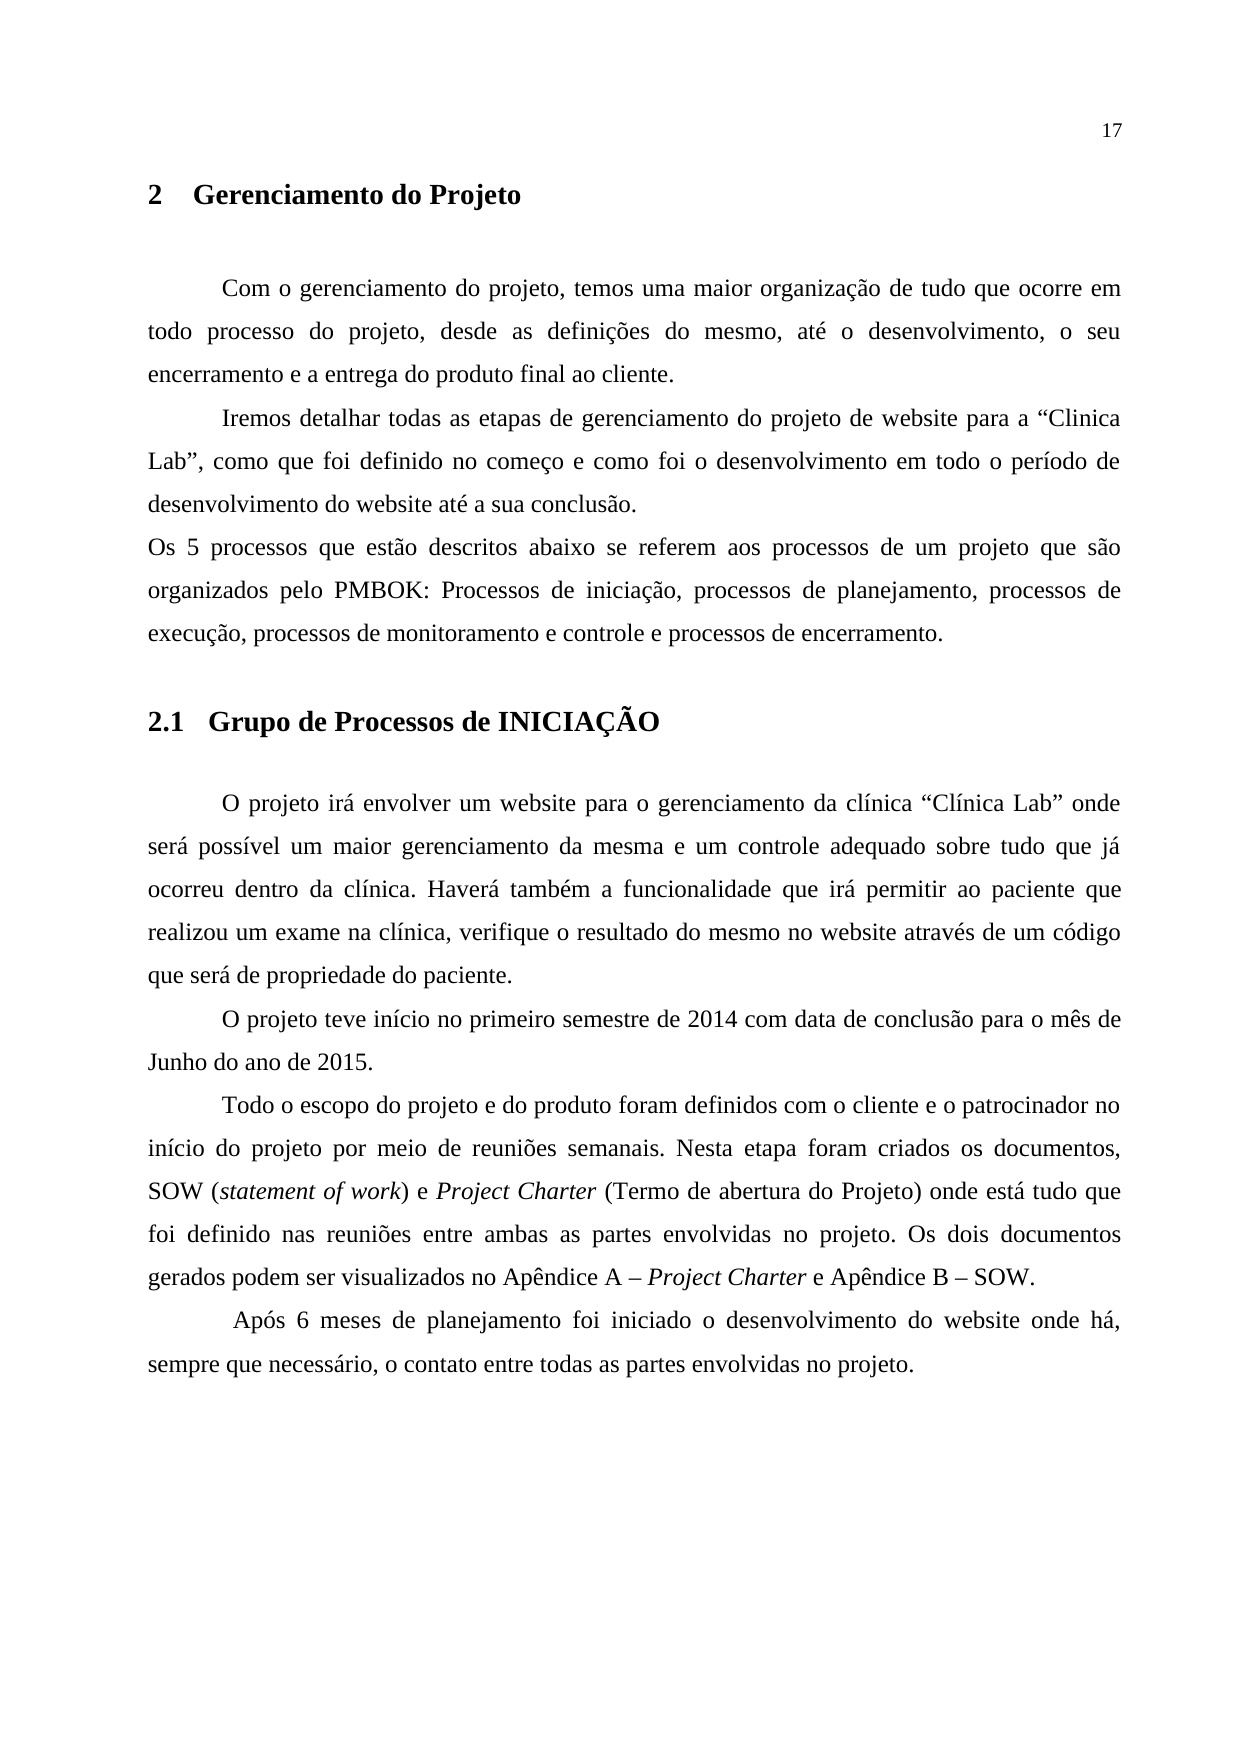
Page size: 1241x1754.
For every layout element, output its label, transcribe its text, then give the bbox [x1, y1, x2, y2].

text Todo o escopo do projeto e do produto foram definidos com o cliente e o patrocinador no início do projeto por meio de reuniões semanais. Nesta etapa foram criados os documentos, SOW (statement of work) e Project Charter (Termo de abertura do Projeto) onde está tudo que foi definido nas reuniões entre ambas as partes envolvidas no projeto. Os dois documentos gerados podem ser visualizados no Apêndice A – Project Charter e Apêndice B – SOW. [148, 1090, 1122, 1291]
subtitle Gerenciamento do Projeto [148, 177, 1122, 211]
text Com o gerenciamento do projeto, temos uma maior organização de tudo que ocorre em todo processo do projeto, desde as definições do mesmo, até o desenvolvimento, o seu encerramento e a entrega do produto final ao cliente. [148, 273, 1122, 388]
text O projeto teve início no primeiro semestre de 2014 com data de conclusão para o mês de Junho do ano de 2015. [148, 1004, 1122, 1076]
subtitle Grupo de Processos de INICIAÇÃO [148, 704, 1122, 738]
text Os 5 processos que estão descritos abaixo se referem aos processos de um projeto que são organizados pelo PMBOK: Processos de iniciação, processos de planejamento, processos de execução, processos de monitoramento e controle e processos de encerramento. [148, 532, 1122, 647]
text O projeto irá envolver um website para o gerenciamento da clínica “Clínica Lab” onde será possível um maior gerenciamento da mesma e um controle adequado sobre tudo que já ocorreu dentro da clínica. Haverá também a funcionalidade que irá permitir ao paciente que realizou um exame na clínica, verifique o resultado do mesmo no website através de um código que será de propriedade do paciente. [148, 788, 1122, 989]
text Iremos detalhar todas as etapas de gerenciamento do projeto de website para a “Clinica Lab”, como que foi definido no começo e como foi o desenvolvimento em todo o período de desenvolvimento do website até a sua conclusão. [148, 403, 1122, 518]
text Após 6 meses de planejamento foi iniciado o desenvolvimento do website onde há, sempre que necessário, o contato entre todas as partes envolvidas no projeto. [148, 1306, 1122, 1377]
